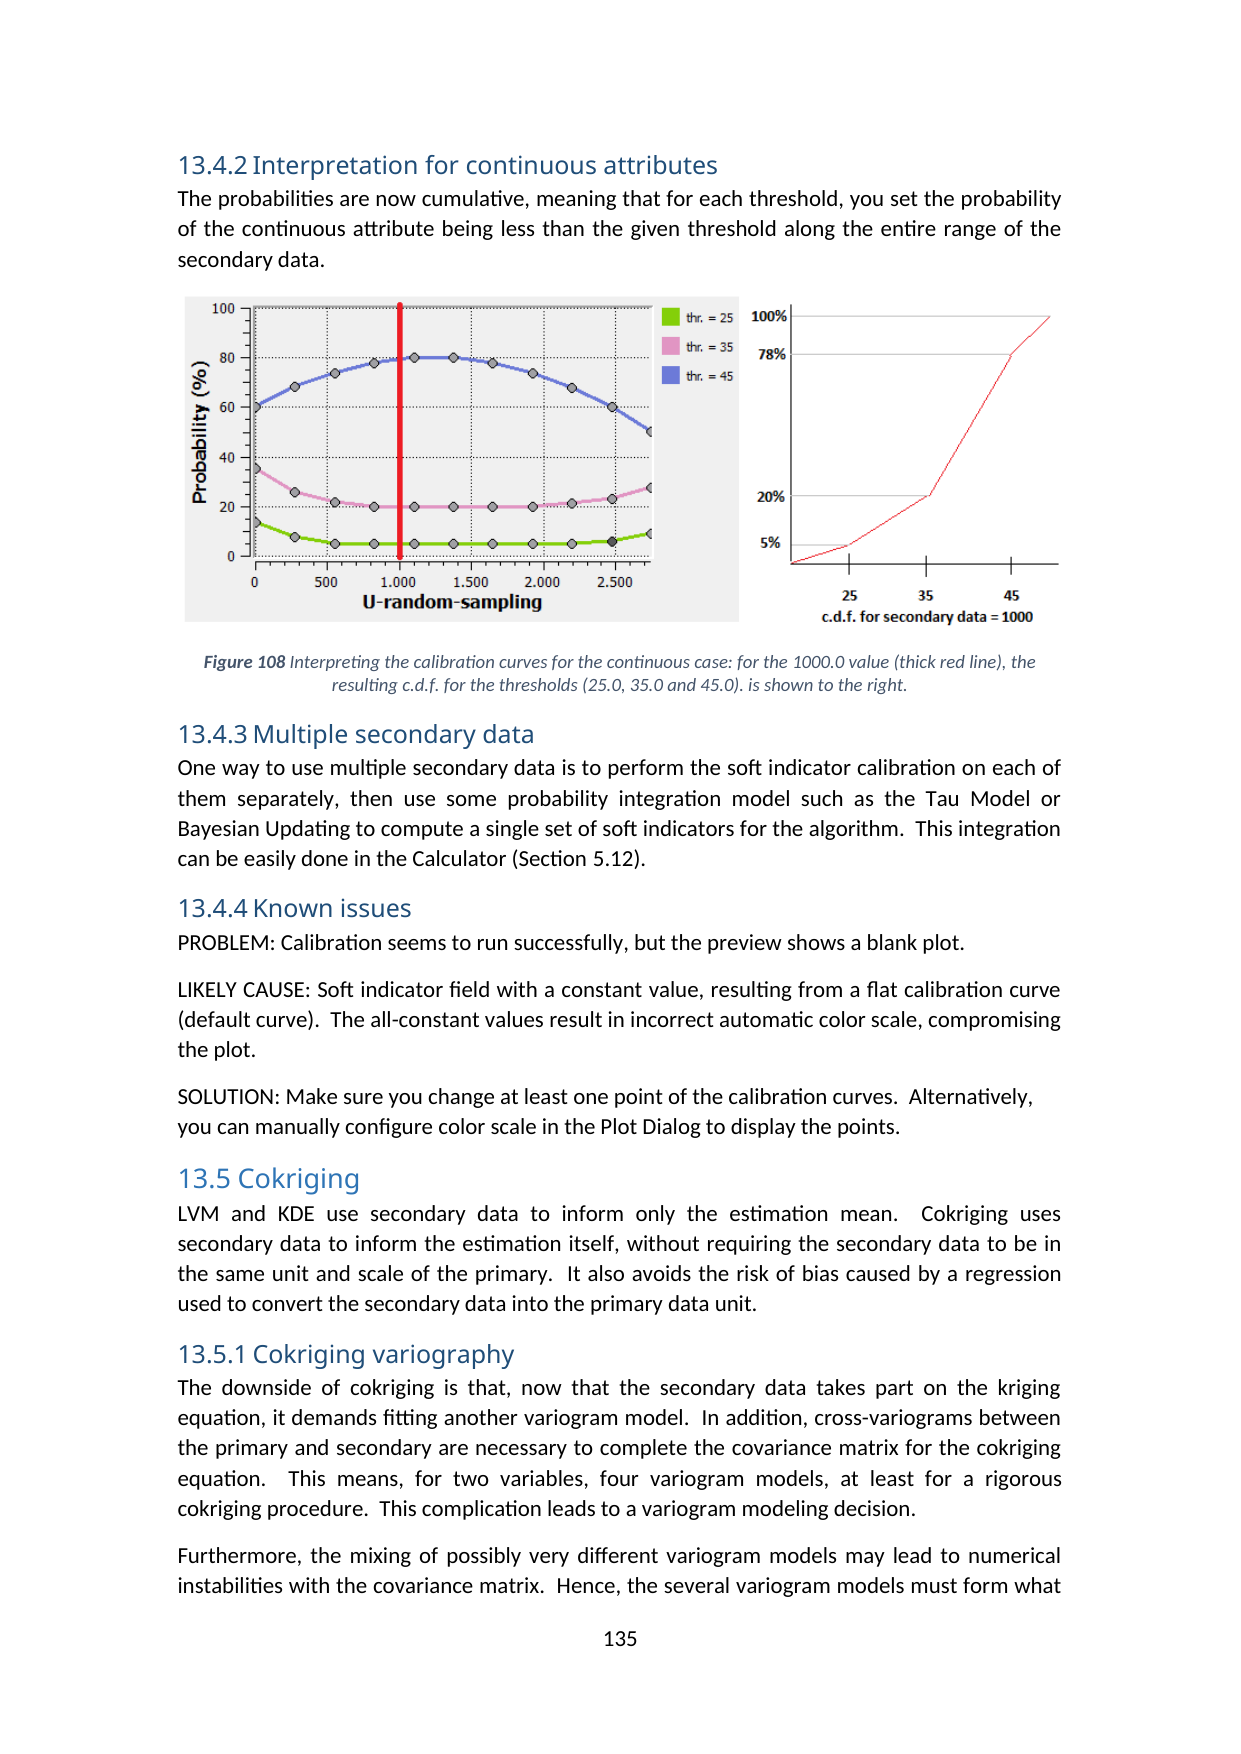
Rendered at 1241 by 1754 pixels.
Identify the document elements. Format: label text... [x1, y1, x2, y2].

text LVM and KDE use secondary data to inform only the estimation mean. Cokriging uses secondary data to inform the estimation itself, without requiring the secondary data to be in the same unit and scale of the primary. It also avoids the risk of bias caused by a regression used to convert the secondary data into the primary data unit. [177, 1199, 1063, 1317]
subtitle Interpretation for continuous attributes [177, 148, 1063, 182]
text LIKELY CAUSE: Soft indicator field with a constant value, resulting from a flat calibration curve (default curve). The all-constant values result in incorrect automatic color scale, compromising the plot. [177, 975, 1063, 1063]
subtitle Cokriging variography [177, 1336, 1063, 1370]
text SOLUTION: Make sure you change at least one point of the calibration curves. Alternatively, you can manually configure color scale in the Plot Dialog to display the points. [177, 1082, 1063, 1140]
text The downside of cokriging is that, now that the secondary data takes part on the kriging equation, it demands fitting another variogram model. In addition, cross-variograms between the primary and secondary are necessary to complete the covariance matrix for the cokriging equation. This means, for two variables, four variogram models, at least for a rigorous cokriging procedure. This complication leads to a variogram modeling decision. [177, 1373, 1063, 1522]
text The probabilities are now cumulative, meaning that for each threshold, you set the probability of the continuous attribute being less than the given threshold along the entire range of the secondary data. [177, 184, 1063, 273]
text PROBLEM: Calibration seems to run successfully, but the preview shows a blank plot. [177, 928, 1063, 956]
subtitle Multiple secondary data [177, 717, 1063, 751]
picture [177, 291, 1062, 632]
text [177, 1541, 1063, 1599]
text Figure 108 Interpreting the calibration curves for the continuous case: for the 1000.0 value (thick red line), the resulting c.d.f. for the thresholds (25.0, 35.0 and 45.0). is shown to the right. [177, 650, 1063, 696]
text One way to use multiple secondary data is to perform the soft indicator calibration on each of them separately, then use some probability integration model such as the Tau Model or Bayesian Updating to compute a single set of soft indicators for the algorithm. This integration can be easily done in the Calculator (Section 5.12). [177, 753, 1063, 872]
subtitle Known issues [177, 891, 1063, 925]
subtitle Cokriging [177, 1159, 1063, 1196]
